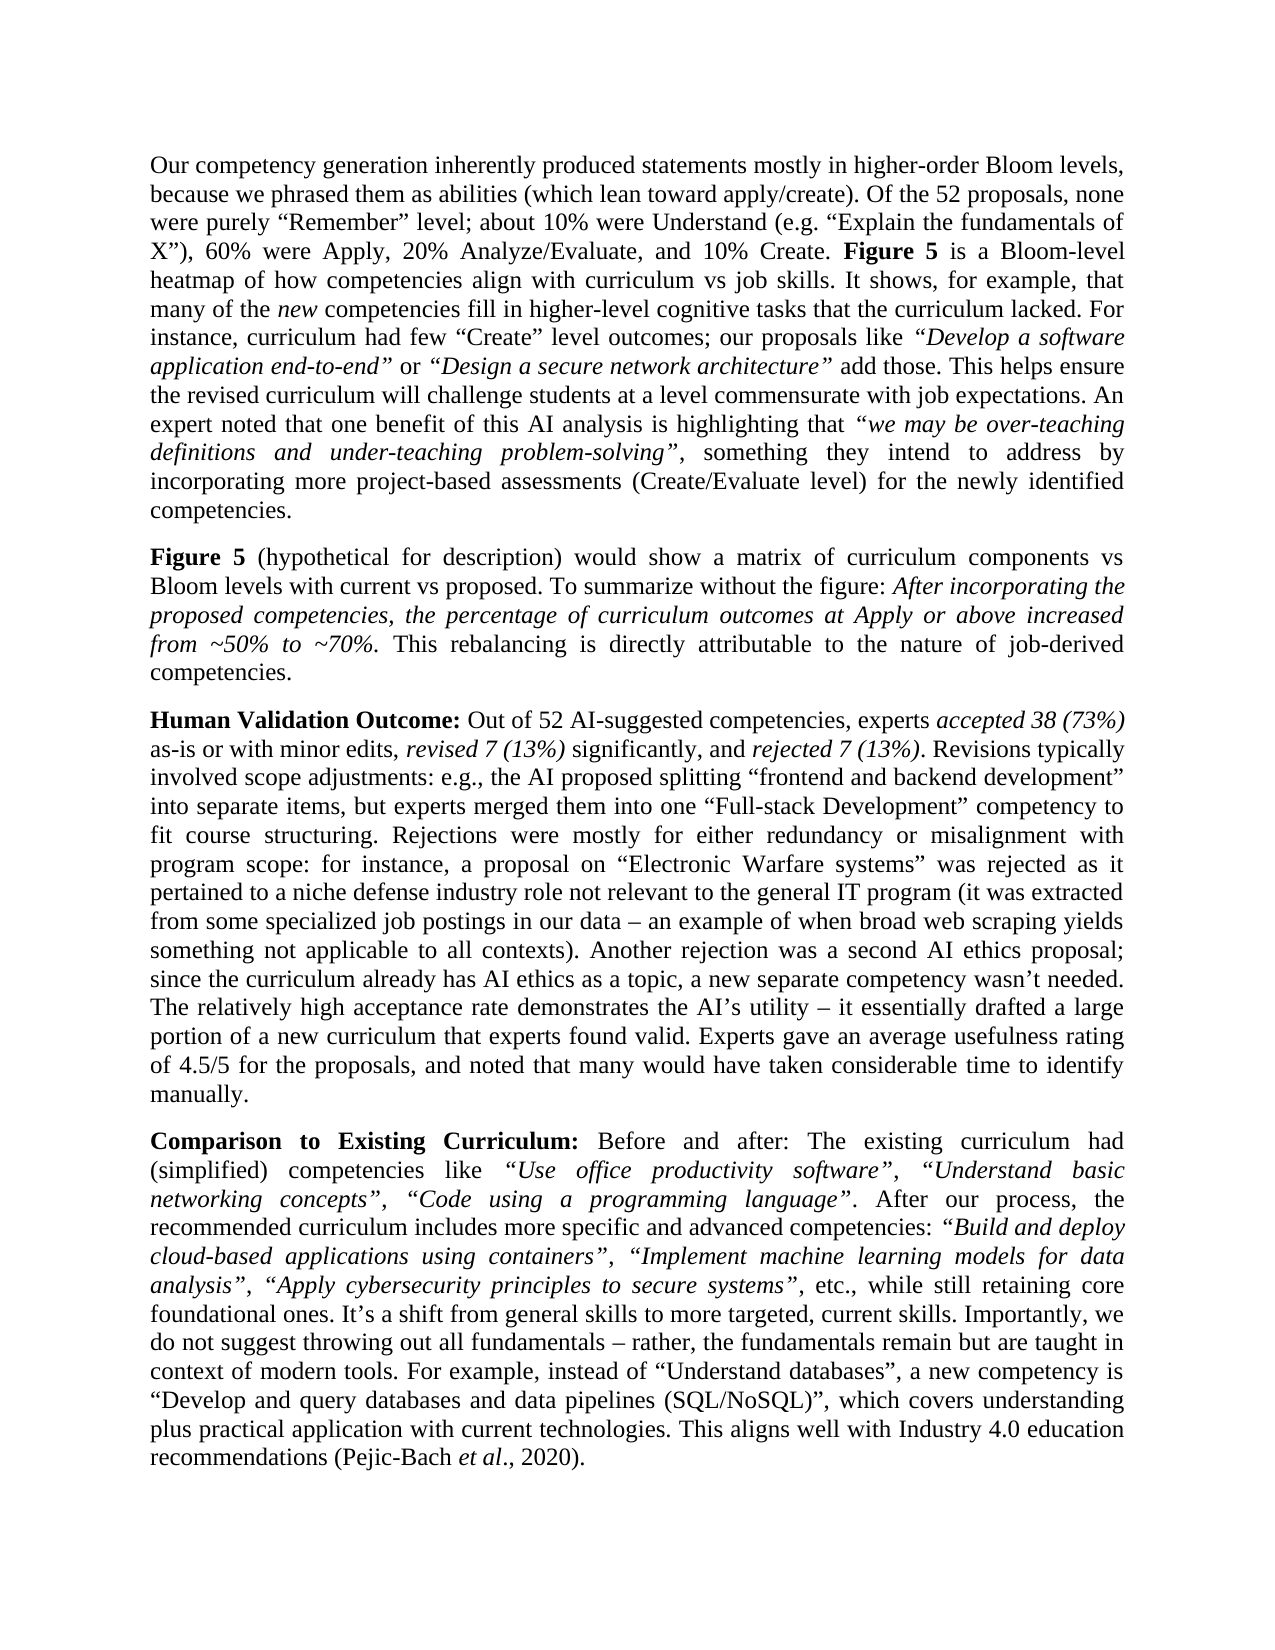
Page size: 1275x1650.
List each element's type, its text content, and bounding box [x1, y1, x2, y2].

text Our competency generation inherently produced statements mostly in higher-order Bloom levels, because we phrased them as abilities (which lean toward apply/create). Of the 52 proposals, none were purely “Remember” level; about 10% were Understand (e.g. “Explain the fundamentals of X”), 60% were Apply, 20% Analyze/Evaluate, and 10% Create. Figure 5 is a Bloom-level heatmap of how competencies align with curriculum vs job skills. It shows, for example, that many of the new competencies fill in higher-level cognitive tasks that the curriculum lacked. For instance, curriculum had few “Create” level outcomes; our proposals like “Develop a software application end-to-end” or “Design a secure network architecture” add those. This helps ensure the revised curriculum will challenge students at a level commensurate with job expectations. An expert noted that one benefit of this AI analysis is highlighting that “we may be over-teaching definitions and under-teaching problem-solving”, something they intend to address by incorporating more project-based assessments (Create/Evaluate level) for the newly identified competencies. [150, 150, 1125, 524]
text Human Validation Outcome: Out of 52 AI-suggested competencies, experts accepted 38 (73%) as-is or with minor edits, revised 7 (13%) significantly, and rejected 7 (13%). Revisions typically involved scope adjustments: e.g., the AI proposed splitting “frontend and backend development” into separate items, but experts merged them into one “Full-stack Development” competency to fit course structuring. Rejections were mostly for either redundancy or misalignment with program scope: for instance, a proposal on “Electronic Warfare systems” was rejected as it pertained to a niche defense industry role not relevant to the general IT program (it was extracted from some specialized job postings in our data – an example of when broad web scraping yields something not applicable to all contexts). Another rejection was a second AI ethics proposal; since the curriculum already has AI ethics as a topic, a new separate competency wasn’t needed. The relatively high acceptance rate demonstrates the AI’s utility – it essentially drafted a large portion of a new curriculum that experts found valid. Experts gave an average usefulness rating of 4.5/5 for the proposals, and noted that many would have taken considerable time to identify manually. [150, 705, 1125, 1107]
text Comparison to Existing Curriculum: Before and after: The existing curriculum had (simplified) competencies like “Use office productivity software”, “Understand basic networking concepts”, “Code using a programming language”. After our process, the recommended curriculum includes more specific and advanced competencies: “Build and deploy cloud-based applications using containers”, “Implement machine learning models for data analysis”, “Apply cybersecurity principles to secure systems”, etc., while still retaining core foundational ones. It’s a shift from general skills to more targeted, current skills. Importantly, we do not suggest throwing out all fundamentals – rather, the fundamentals remain but are taught in context of modern tools. For example, instead of “Understand databases”, a new competency is “Develop and query databases and data pipelines (SQL/NoSQL)”, which covers understanding plus practical application with current technologies. This aligns well with Industry 4.0 education recommendations (Pejic-Bach et al., 2020). [150, 1126, 1125, 1471]
text Figure 5 (hypothetical for description) would show a matrix of curriculum components vs Bloom levels with current vs proposed. To summarize without the figure: After incorporating the proposed competencies, the percentage of curriculum outcomes at Apply or above increased from ~50% to ~70%. This rebalancing is directly attributable to the nature of job-derived competencies. [150, 542, 1125, 686]
